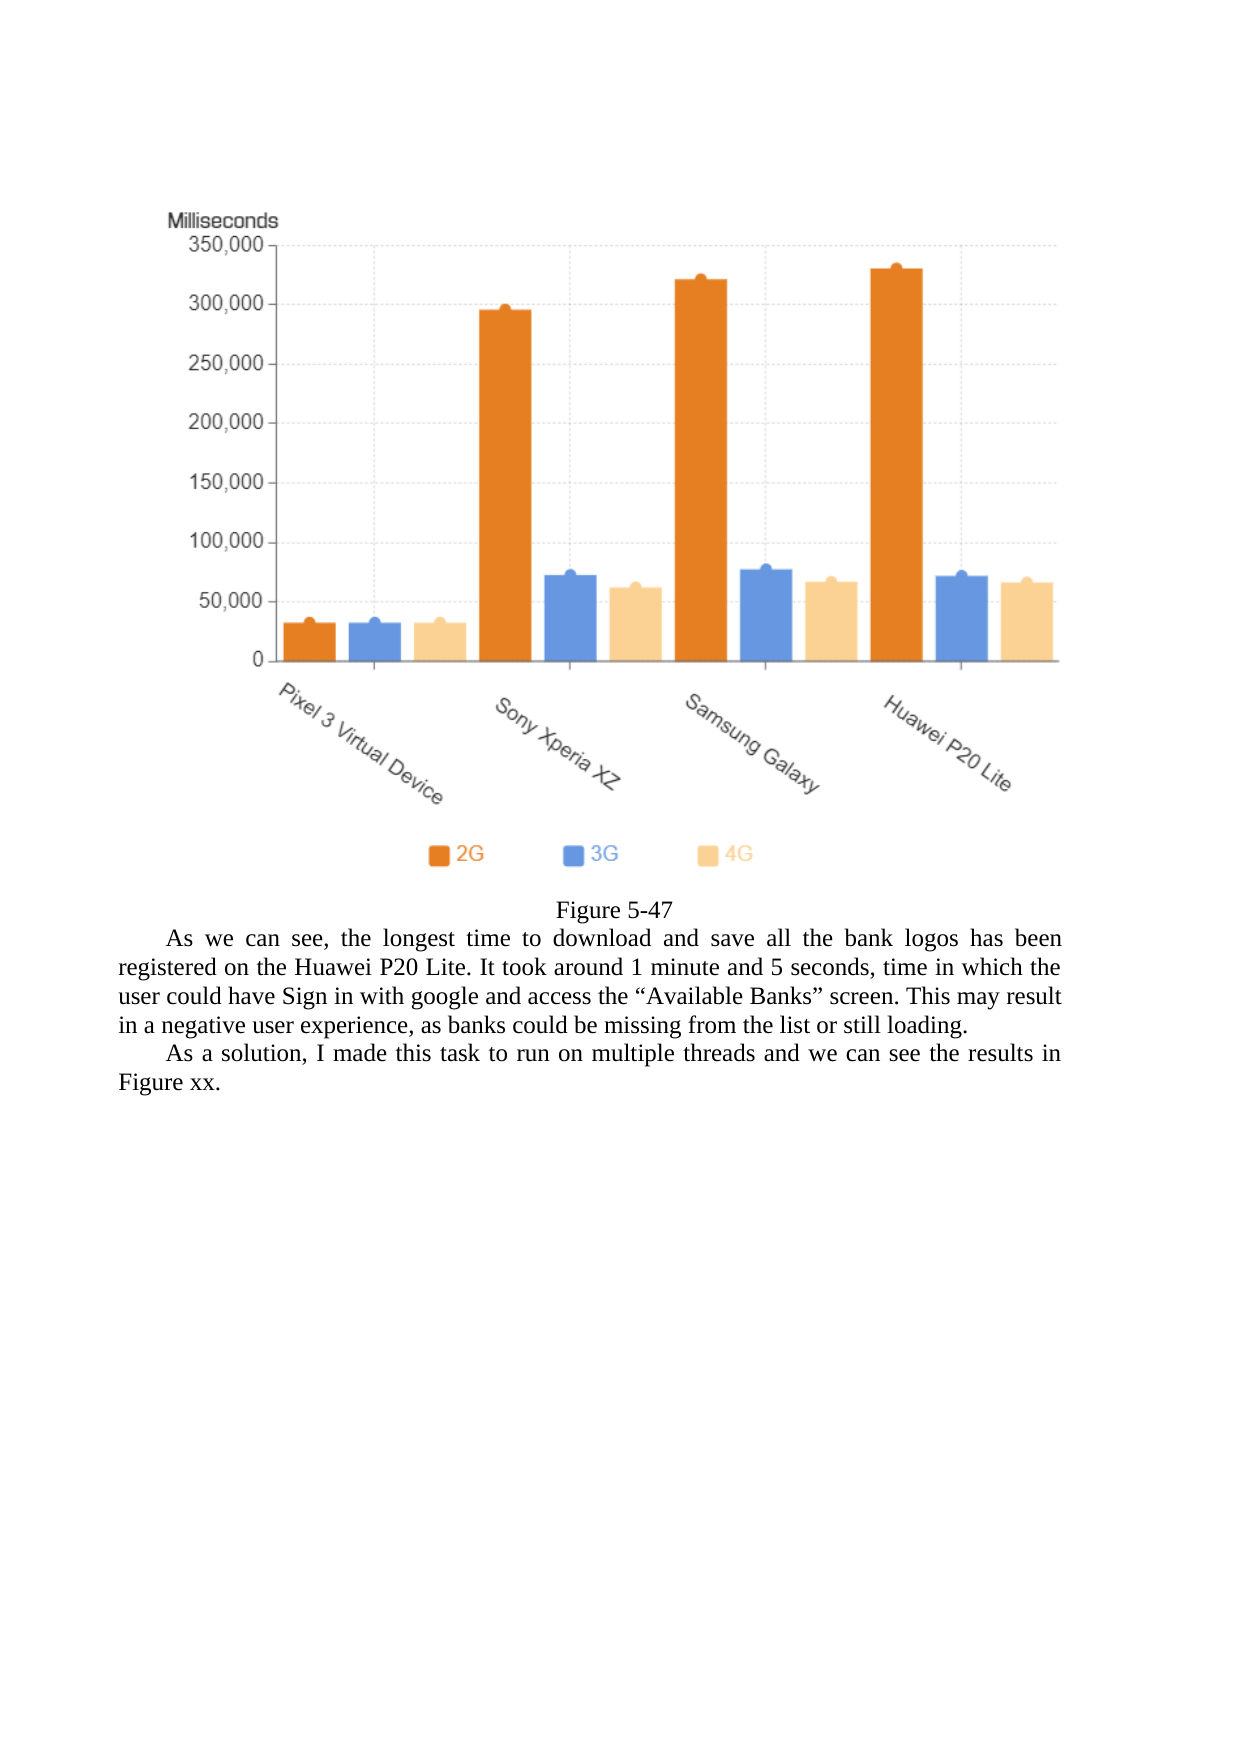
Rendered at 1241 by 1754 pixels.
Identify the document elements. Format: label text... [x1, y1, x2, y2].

text As a solution, I made this task to run on multiple threads and we can see the results in Figure xx. [118, 1038, 1063, 1096]
text As we can see, the longest time to download and save all the bank logos has been registered on the Huawei P20 Lite. It took around 1 minute and 5 seconds, time in which the user could have Sign in with google and access the “Available Banks” screen. This may result in a negative user experience, as banks could be missing from the list or still loading. [118, 923, 1063, 1038]
picture [165, 206, 1111, 878]
